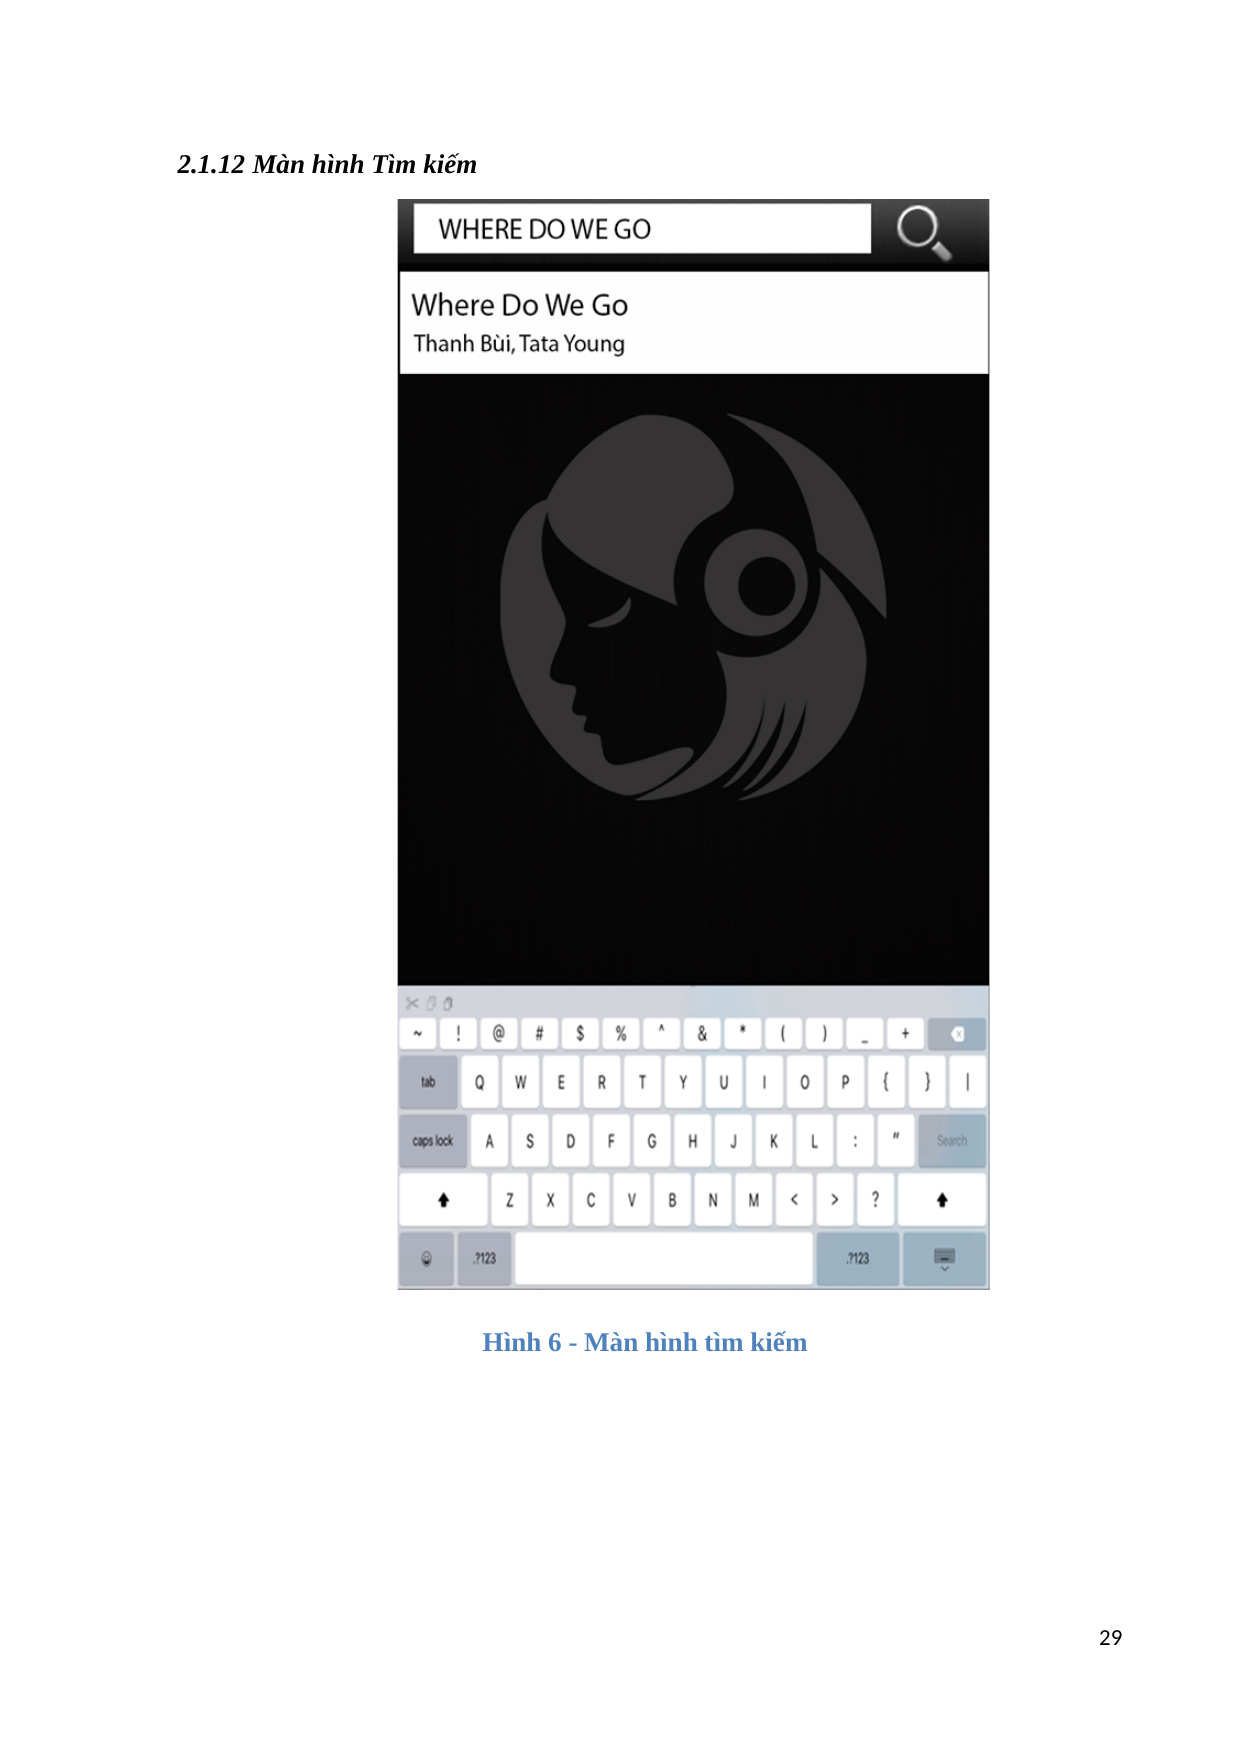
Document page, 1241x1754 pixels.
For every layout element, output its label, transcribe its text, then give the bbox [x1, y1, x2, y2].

subtitle Màn hình Tìm kiếm [177, 148, 1122, 179]
text Hình 6 - Màn hình tìm kiếm [177, 1326, 1113, 1357]
picture [397, 199, 990, 1290]
